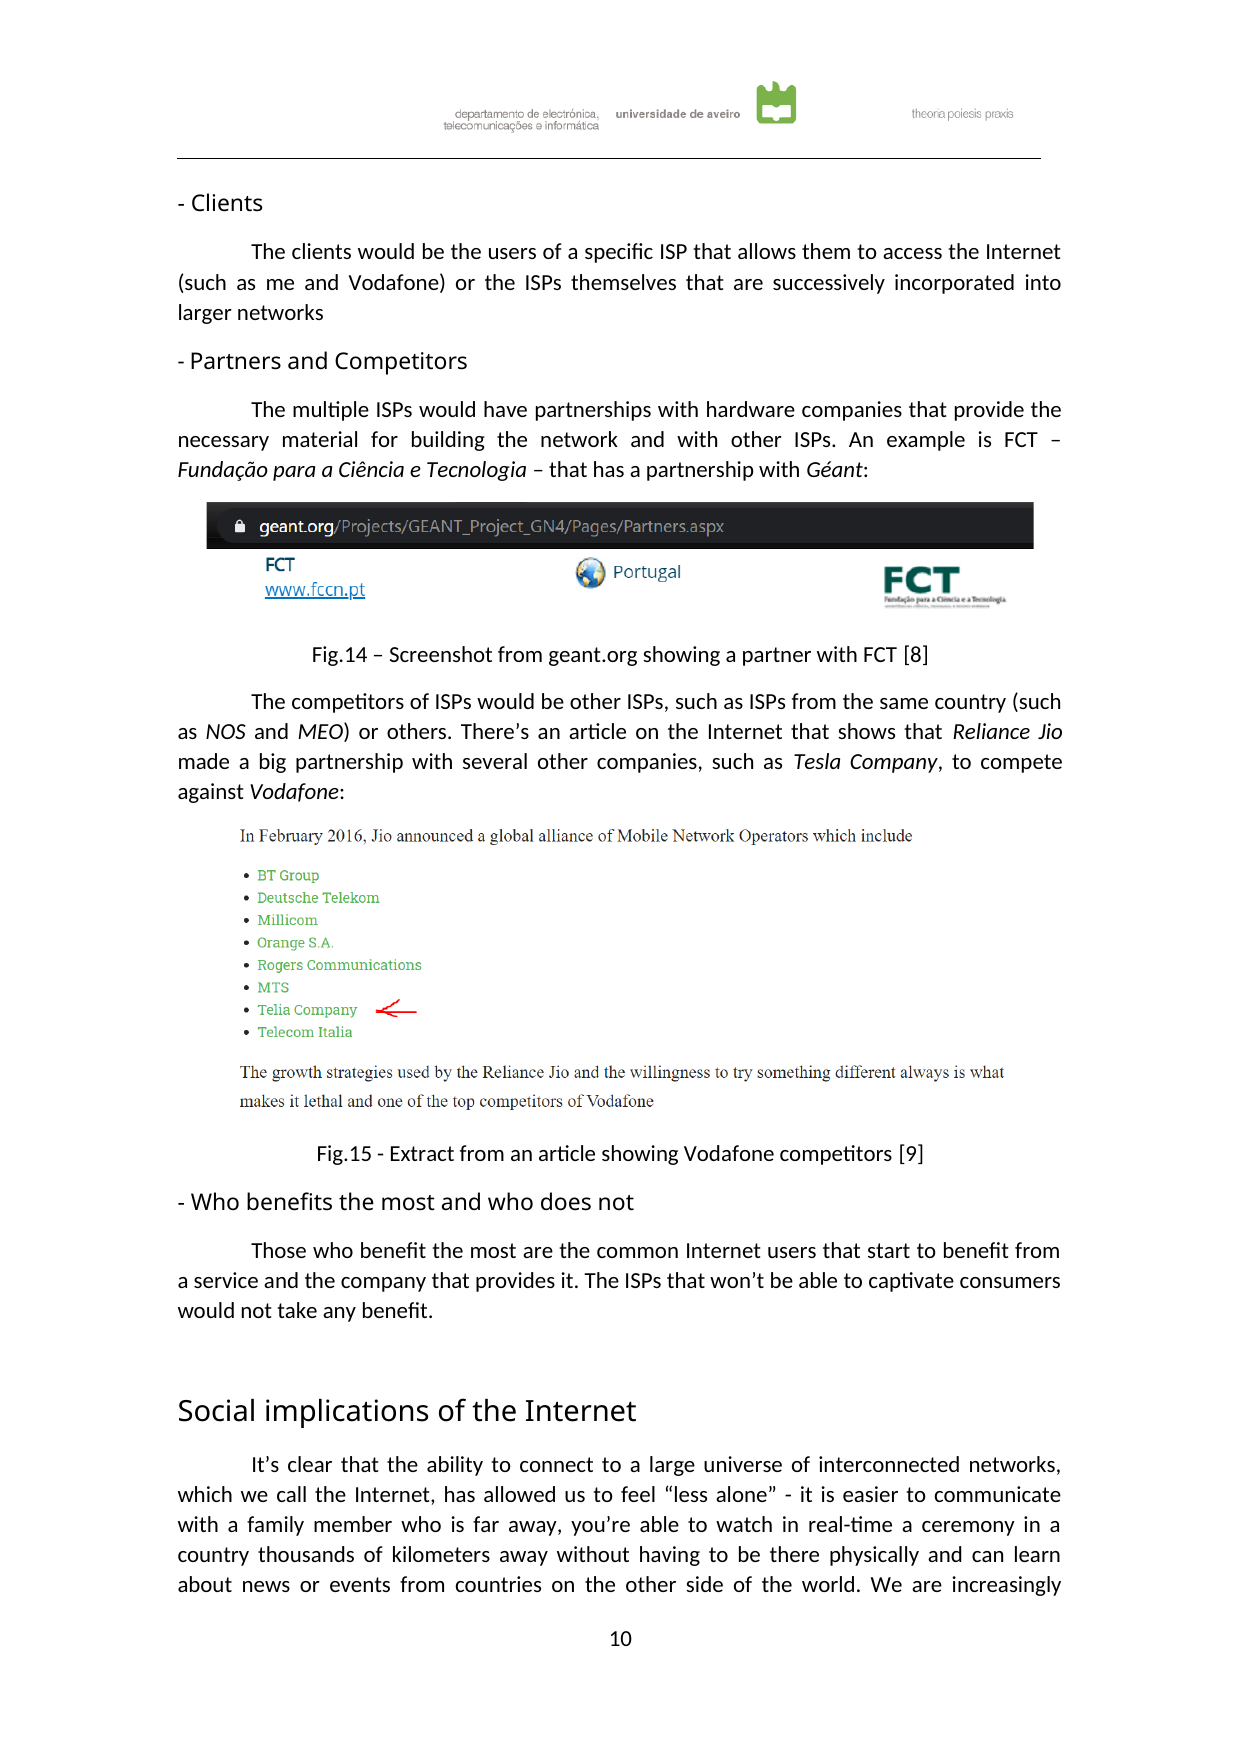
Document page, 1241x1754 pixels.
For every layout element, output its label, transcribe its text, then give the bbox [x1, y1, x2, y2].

text Those who benefit the most are the common Internet users that start to benefit from a service and the company that provides it. The ISPs that won’t be able to captivate consumers would not take any benefit. [177, 1236, 1063, 1324]
picture [222, 824, 1018, 1120]
text - Partners and Competitors [177, 345, 1063, 376]
text The multiple ISPs would have partnerships with hardware companies that provide the necessary material for building the network and with other ISPs. An example is FCT – Fundação para a Ciência e Tecnologia – that has a partnership with Géant: [177, 395, 1063, 483]
text The clients would be the users of a specific ISP that allows them to access the Internet (such as me and Vodafone) or the ISPs themselves that are successively incorporated into larger networks [177, 237, 1063, 326]
text - Clients [177, 187, 1063, 218]
picture [206, 502, 1034, 621]
text Fig.15 - Extract from an article showing Vodafone competitors [177, 1139, 1063, 1167]
text - Who benefits the most and who does not [177, 1186, 1063, 1217]
text Fig.14 – Screenshot from geant.org showing a partner with FCT [177, 640, 1063, 668]
picture [433, 73, 1029, 141]
text The competitors of ISPs would be other ISPs, such as ISPs from the same country (such as NOS and MEO) or others. There’s an article on the Internet that shows that Reliance Jio made a big partnership with several other companies, such as Tesla Company, to compete against Vodafone: [177, 687, 1063, 805]
text Social implications of the Internet [177, 1390, 1063, 1430]
